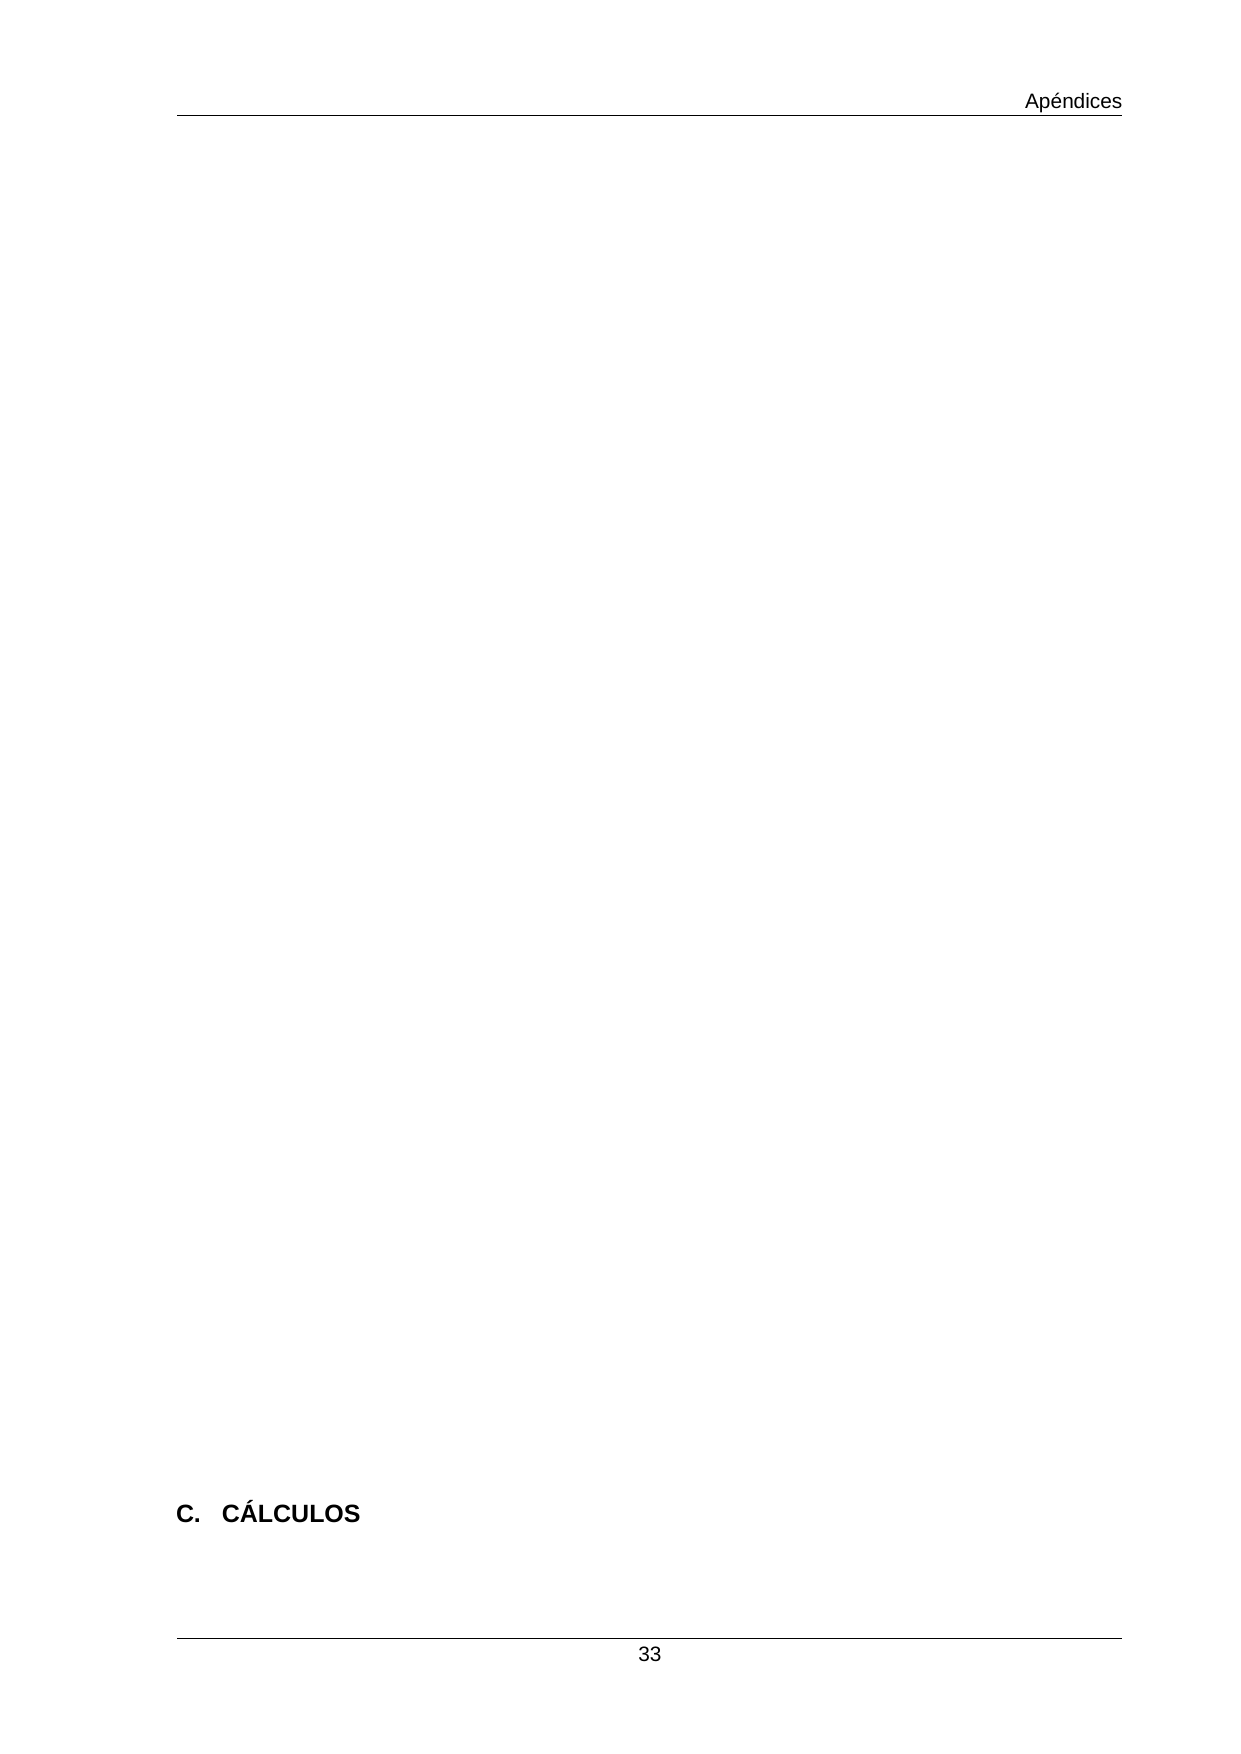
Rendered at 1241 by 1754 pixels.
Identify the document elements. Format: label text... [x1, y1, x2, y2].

list CÁLCULOS [176, 1499, 1122, 1528]
